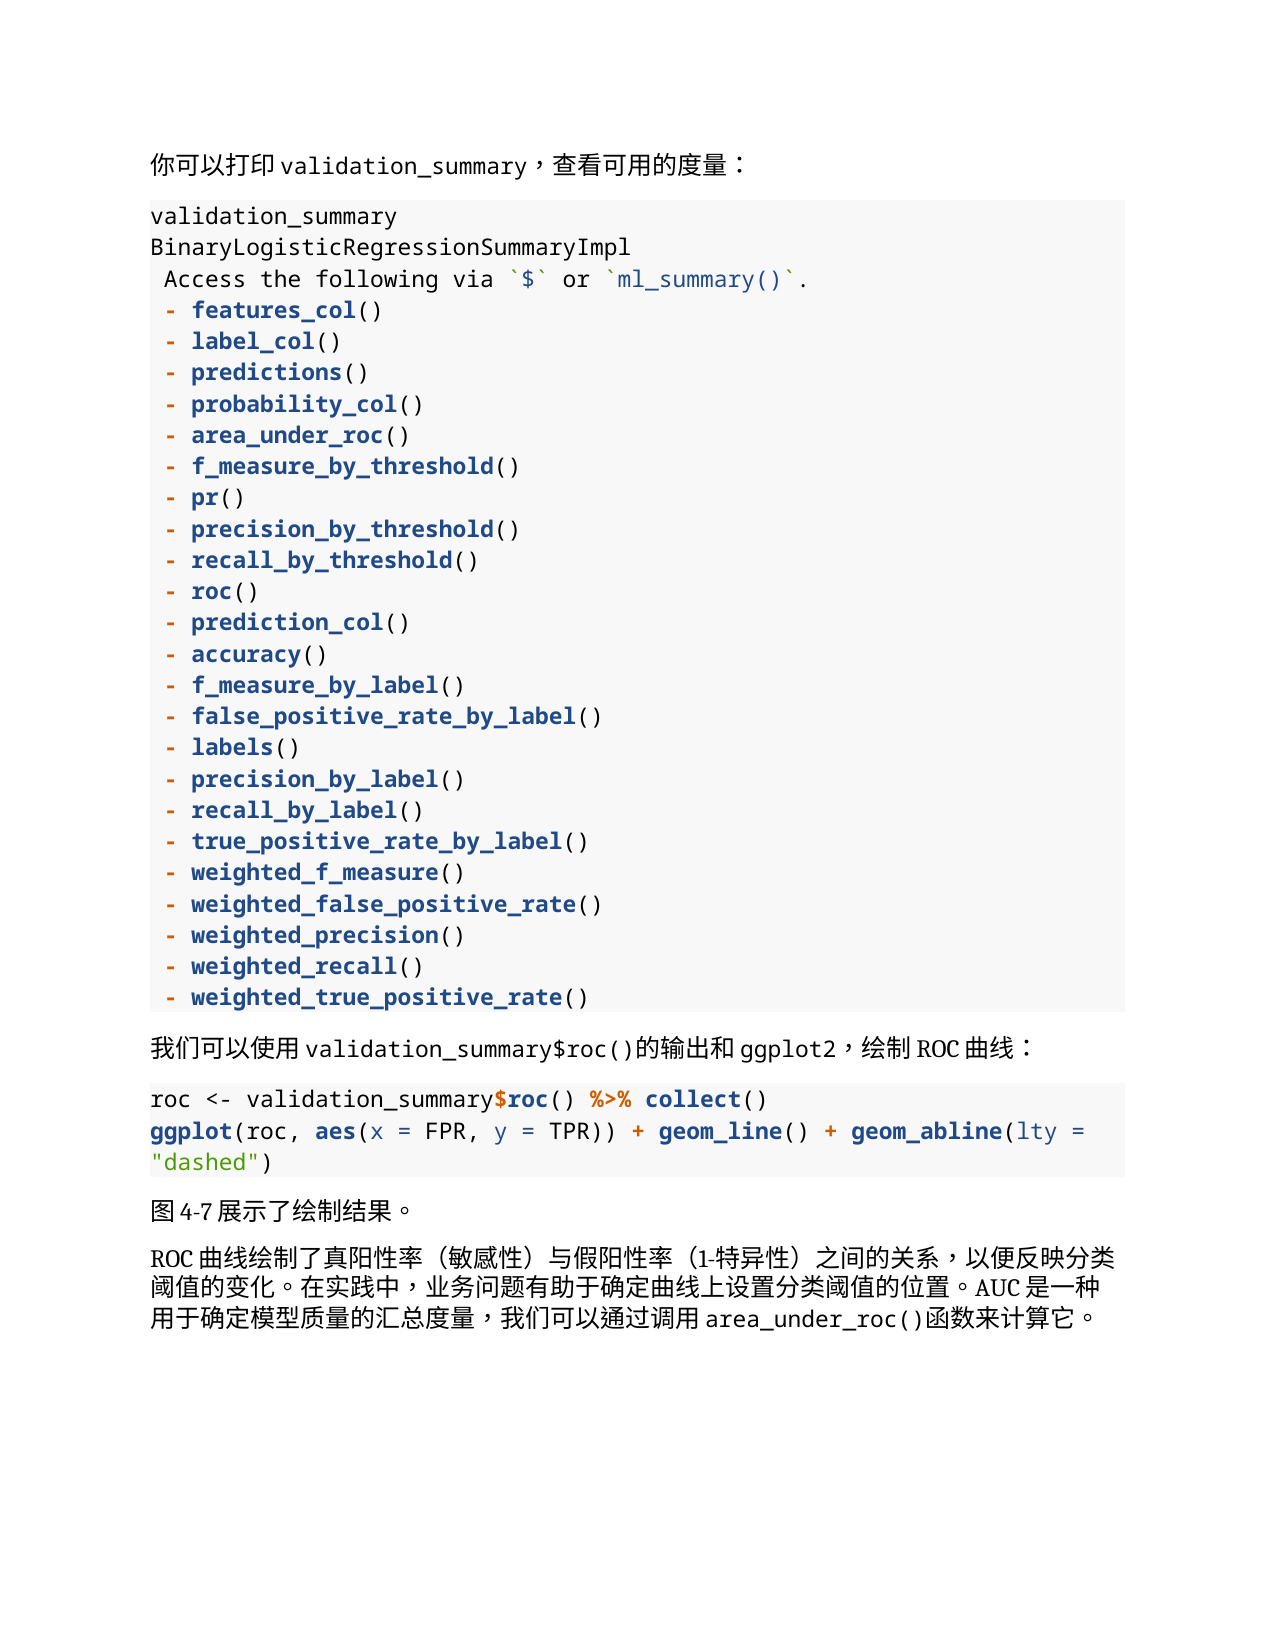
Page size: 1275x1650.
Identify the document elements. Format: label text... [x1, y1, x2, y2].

text validation_summary BinaryLogisticRegressionSummaryImpl Access the following via `$` or `ml_summary()`. - features_col() - label_col() - predictions() - probability_col() - area_under_roc() - f_measure_by_threshold() - pr() - precision_by_threshold() - recall_by_threshold() - roc() - prediction_col() - accuracy() - f_measure_by_label() - false_positive_rate_by_label() - labels() - precision_by_label() - recall_by_label() - true_positive_rate_by_label() - weighted_f_measure() - weighted_false_positive_rate() - weighted_precision() - weighted_recall() - weighted_true_positive_rate() [150, 200, 1125, 1012]
text 你可以打印validation_summary，查看可用的度量： [150, 150, 1125, 181]
text roc <- validation_summary$roc() %>% collect() ggplot(roc, aes(x = FPR, y = TPR)) + geom_line() + geom_abline(lty = "dashed") [150, 1083, 1125, 1177]
text 图4-7展示了绘制结果。 [150, 1198, 1125, 1227]
text ROC曲线绘制了真阳性率（敏感性）与假阳性率（1-特异性）之间的关系，以便反映分类阈值的变化。在实践中，业务问题有助于确定曲线上设置分类阈值的位置。AUC是一种用于确定模型质量的汇总度量，我们可以通过调用area_under_roc()函数来计算它。 [150, 1245, 1125, 1334]
text 我们可以使用validation_summary$roc()的输出和ggplot2，绘制ROC曲线： [150, 1033, 1125, 1064]
